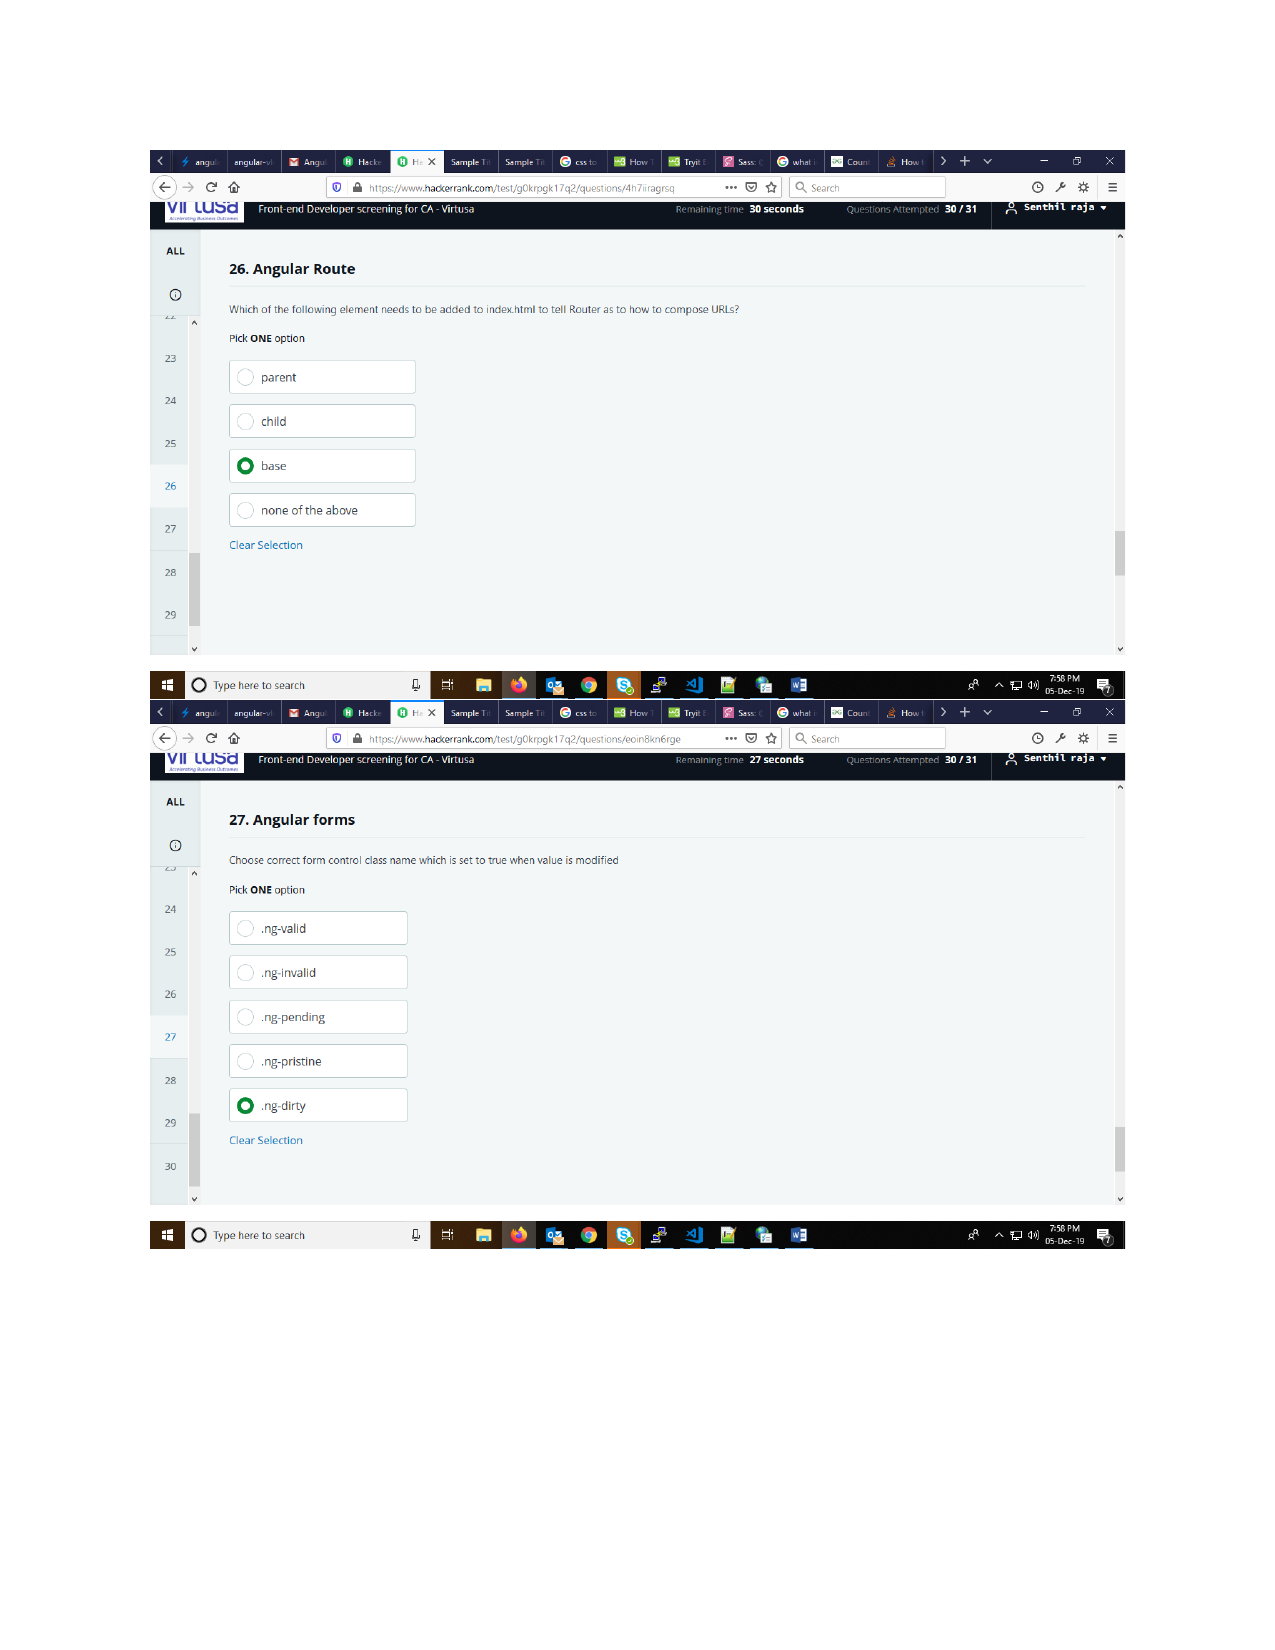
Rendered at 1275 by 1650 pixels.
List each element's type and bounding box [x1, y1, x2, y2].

picture [150, 150, 1125, 699]
picture [150, 700, 1125, 1249]
